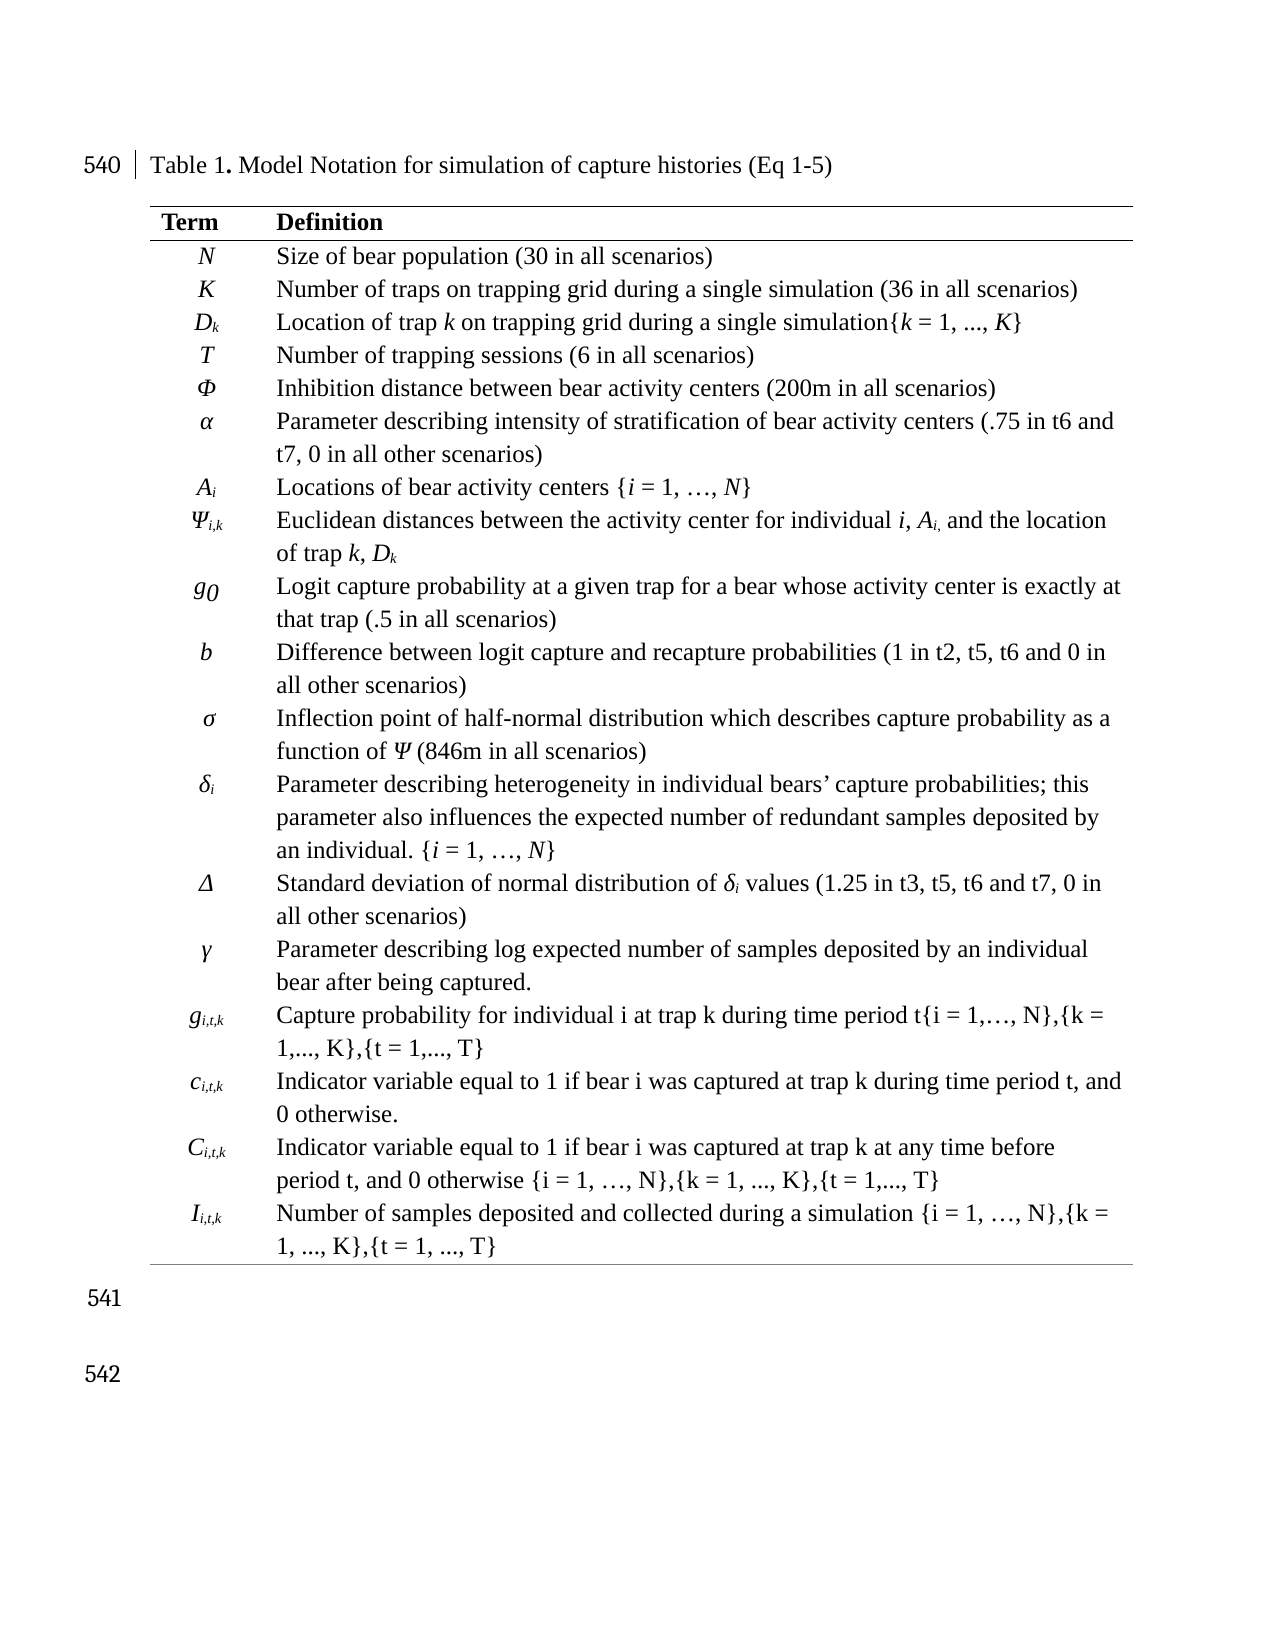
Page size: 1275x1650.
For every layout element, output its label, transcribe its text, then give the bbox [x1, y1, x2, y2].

table_cell Φ [150, 373, 265, 406]
table_cell Locations of bear activity centers {i = 1, …, N} [265, 472, 1133, 505]
table_cell Parameter describing log expected number of samples deposited by an individual bear after being captured. [265, 934, 1133, 1000]
table_cell Location of trap k on trapping grid during a single simulation{k = 1, ..., K} [265, 307, 1133, 340]
table_cell Inflection point of half-normal distribution which describes capture probability as a function of Ψ (846m in all scenarios) [265, 703, 1133, 769]
table_cell Indicator variable equal to 1 if bear i was captured at trap k during time period t, and 0 otherwise. [265, 1066, 1133, 1132]
table_cell Difference between logit capture and recapture probabilities (1 in t2, t5, t6 and 0 in all other scenarios) [265, 637, 1133, 703]
table_cell Logit capture probability at a given trap for a bear whose activity center is exactly at that trap (.5 in all scenarios) [265, 571, 1133, 637]
table_cell σ [150, 703, 265, 769]
table_cell b [150, 637, 265, 703]
table_cell T [150, 340, 265, 373]
table_cell Number of samples deposited and collected during a simulation {i = 1, …, N},{k = 1, ..., K},{t = 1, ..., T} [265, 1198, 1133, 1264]
table_cell Number of trapping sessions (6 in all scenarios) [265, 340, 1133, 373]
text Table 1. Model Notation for simulation of capture histories (Eq 1-5) [150, 150, 1125, 179]
table_cell Dk [150, 307, 265, 340]
table_cell Euclidean distances between the activity center for individual i, Ai, and the location of trap k, Dk [265, 505, 1133, 571]
table_cell g0 [150, 571, 265, 637]
table_cell Number of traps on trapping grid during a single simulation (36 in all scenarios) [265, 274, 1133, 307]
table_cell N [150, 241, 265, 274]
table_cell Parameter describing heterogeneity in individual bears’ capture probabilities; this parameter also influences the expected number of redundant samples deposited by an individual. {i = 1, …, N} [265, 769, 1133, 868]
table_cell ci,t,k [150, 1066, 265, 1132]
table_cell Δ [150, 868, 265, 934]
table_cell Capture probability for individual i at trap k during time period t{i = 1,…, N},{k = 1,..., K},{t = 1,..., T} [265, 1000, 1133, 1066]
table_cell Indicator variable equal to 1 if bear i was captured at trap k at any time before period t, and 0 otherwise {i = 1, …, N},{k = 1, ..., K},{t = 1,..., T} [265, 1132, 1133, 1198]
table_cell Ai [150, 472, 265, 505]
table_cell Parameter describing intensity of stratification of bear activity centers (.75 in t6 and t7, 0 in all other scenarios) [265, 406, 1133, 472]
table_cell Inhibition distance between bear activity centers (200m in all scenarios) [265, 373, 1133, 406]
table_cell Standard deviation of normal distribution of δi values (1.25 in t3, t5, t6 and t7, 0 in all other scenarios) [265, 868, 1133, 934]
table_cell gi,t,k [150, 1000, 265, 1066]
table_cell α [150, 406, 265, 472]
table_cell Ci,t,k [150, 1132, 265, 1198]
table_header Term [150, 207, 265, 240]
table_cell K [150, 274, 265, 307]
table_cell Ψi,k [150, 505, 265, 571]
table_header Definition [265, 207, 1133, 240]
table_cell Size of bear population (30 in all scenarios) [265, 241, 1133, 274]
table_cell δi [150, 769, 265, 868]
table_cell Ii,t,k [150, 1198, 265, 1264]
table_cell γ [150, 934, 265, 1000]
